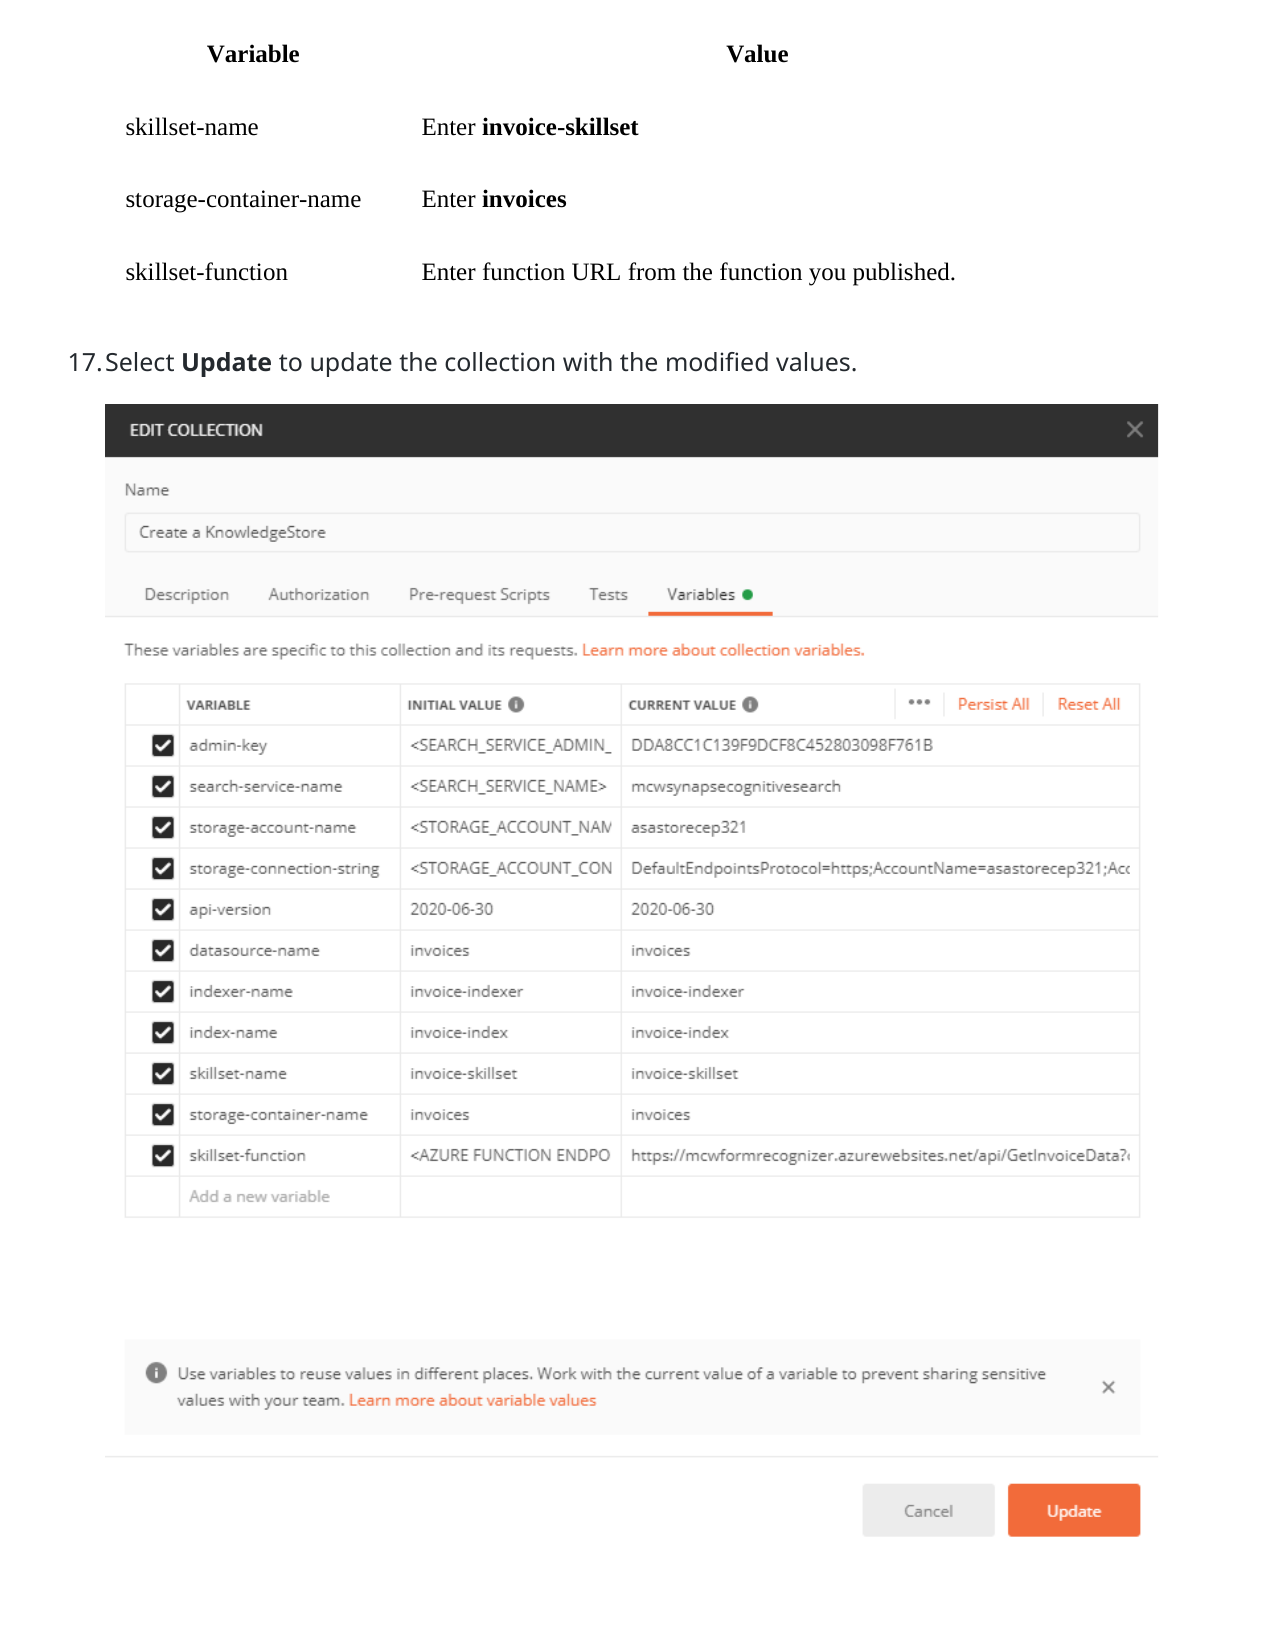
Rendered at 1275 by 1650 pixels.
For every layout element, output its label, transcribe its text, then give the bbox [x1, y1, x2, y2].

list Select Update to update the collection with the modified values. [67, 345, 1200, 379]
table_cell skillset-function [105, 248, 401, 320]
table_cell Enter function URL from the function you published. [401, 248, 1113, 320]
table_header Value [401, 30, 1113, 102]
table_cell skillset-name [105, 103, 401, 175]
table_header Variable [105, 30, 401, 102]
table_cell Enter invoice-skillset [401, 103, 1113, 175]
table_cell storage-container-name [105, 175, 401, 247]
table_cell Enter invoices [401, 175, 1113, 247]
picture [105, 404, 1159, 1562]
